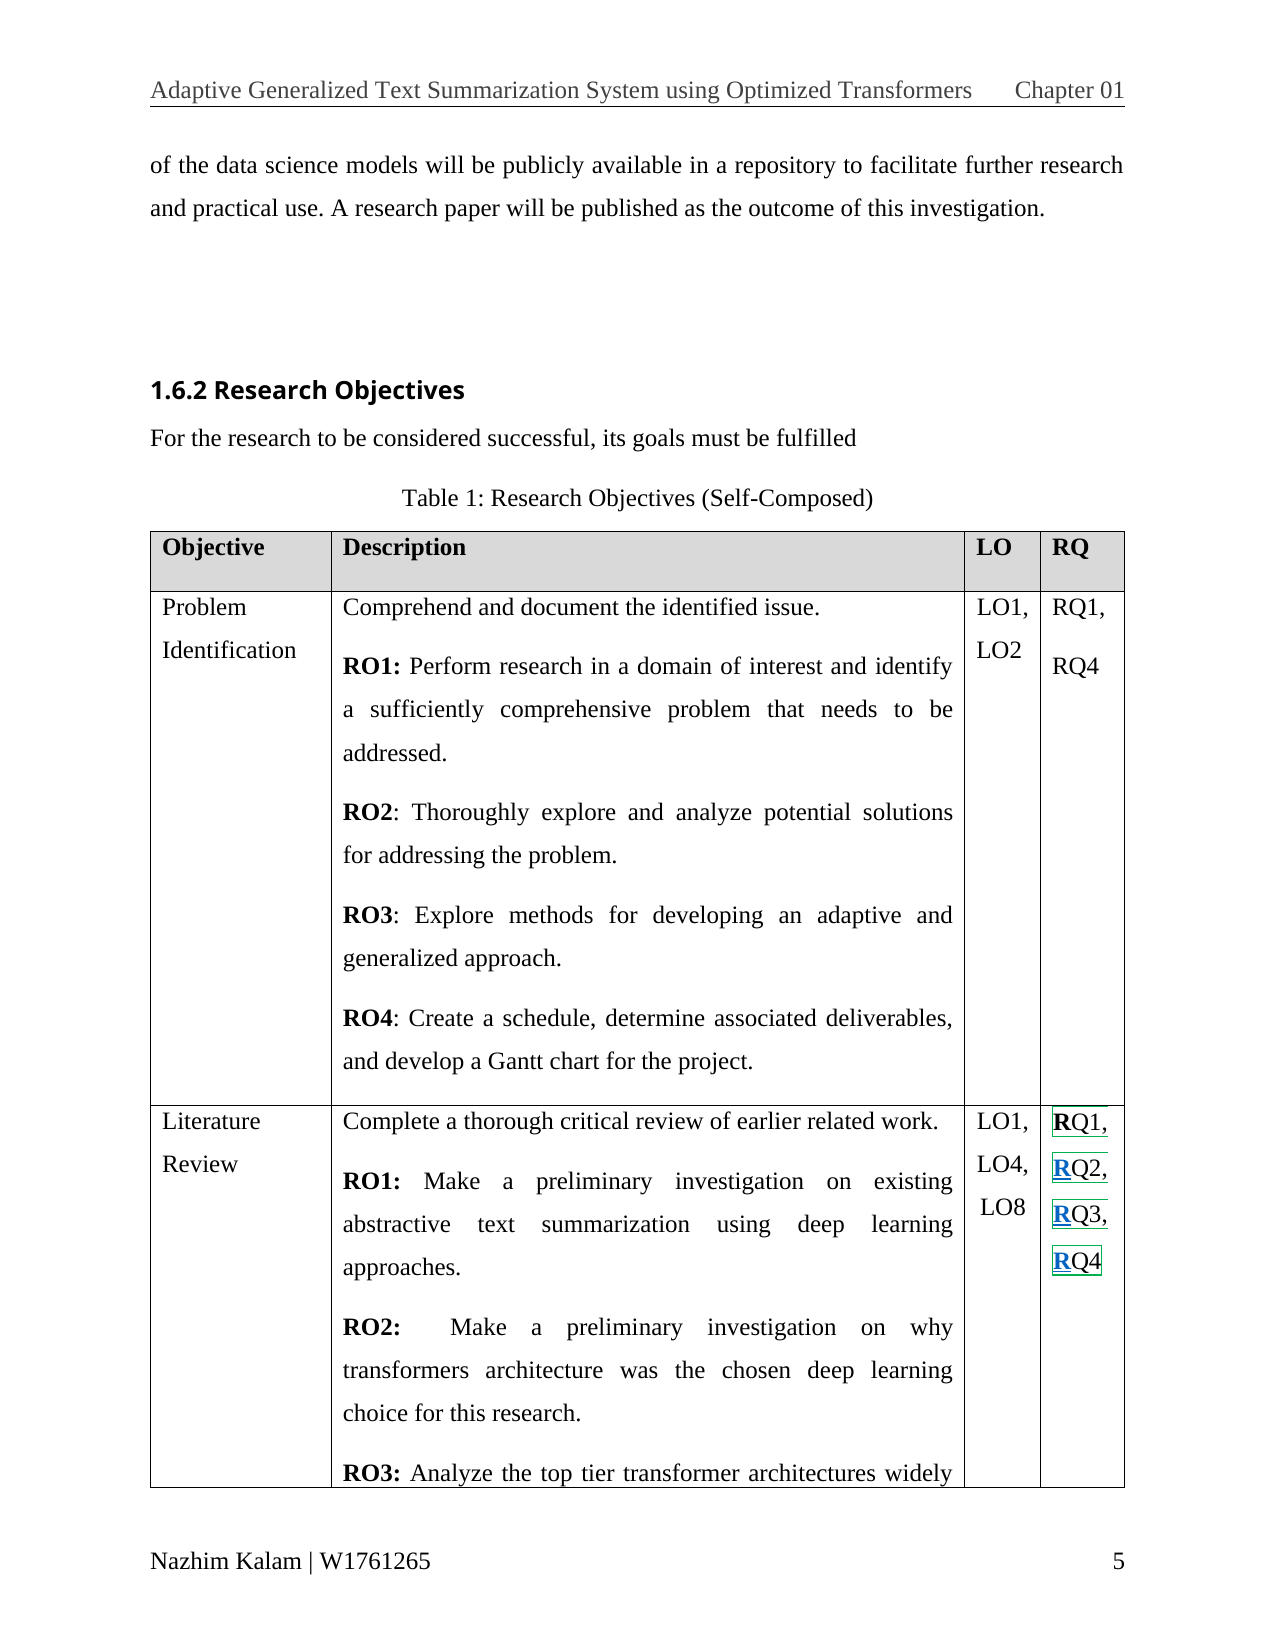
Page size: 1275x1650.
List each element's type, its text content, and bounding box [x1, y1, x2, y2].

table_cell RQ1, RQ2, RQ3, RQ4 [1041, 1106, 1124, 1487]
table_cell RQ1, RQ4 [1041, 592, 1124, 1105]
table_cell Literature Review [151, 1106, 331, 1487]
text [150, 150, 1125, 222]
table_header Objective [151, 532, 331, 591]
table_cell Comprehend and document the identified issue. RO1: Perform research in a domain of interest and identify a sufficiently comprehensive problem that needs to be addressed. RO2: Thoroughly explore and analyze potential solutions for addressing the problem. RO3: Explore methods for developing an adaptive and generalized approach. RO4: Create a schedule, determine associated deliverables, and develop a Gantt chart for the project. [332, 592, 964, 1105]
text For the research to be considered successful, its goals must be fulfilled [150, 423, 1125, 452]
table_header RQ [1041, 532, 1124, 591]
table_header LO [965, 532, 1040, 591]
table_header Description [332, 532, 964, 591]
text Table 1: Research Objectives (Self-Composed) [150, 483, 1125, 512]
table_cell Problem Identification [151, 592, 331, 1105]
table_cell LO1, LO4, LO8 [965, 1106, 1040, 1487]
table_cell LO1, LO2 [965, 592, 1040, 1105]
subtitle 1.6.2 Research Objectives [150, 372, 1125, 407]
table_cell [332, 1106, 964, 1487]
